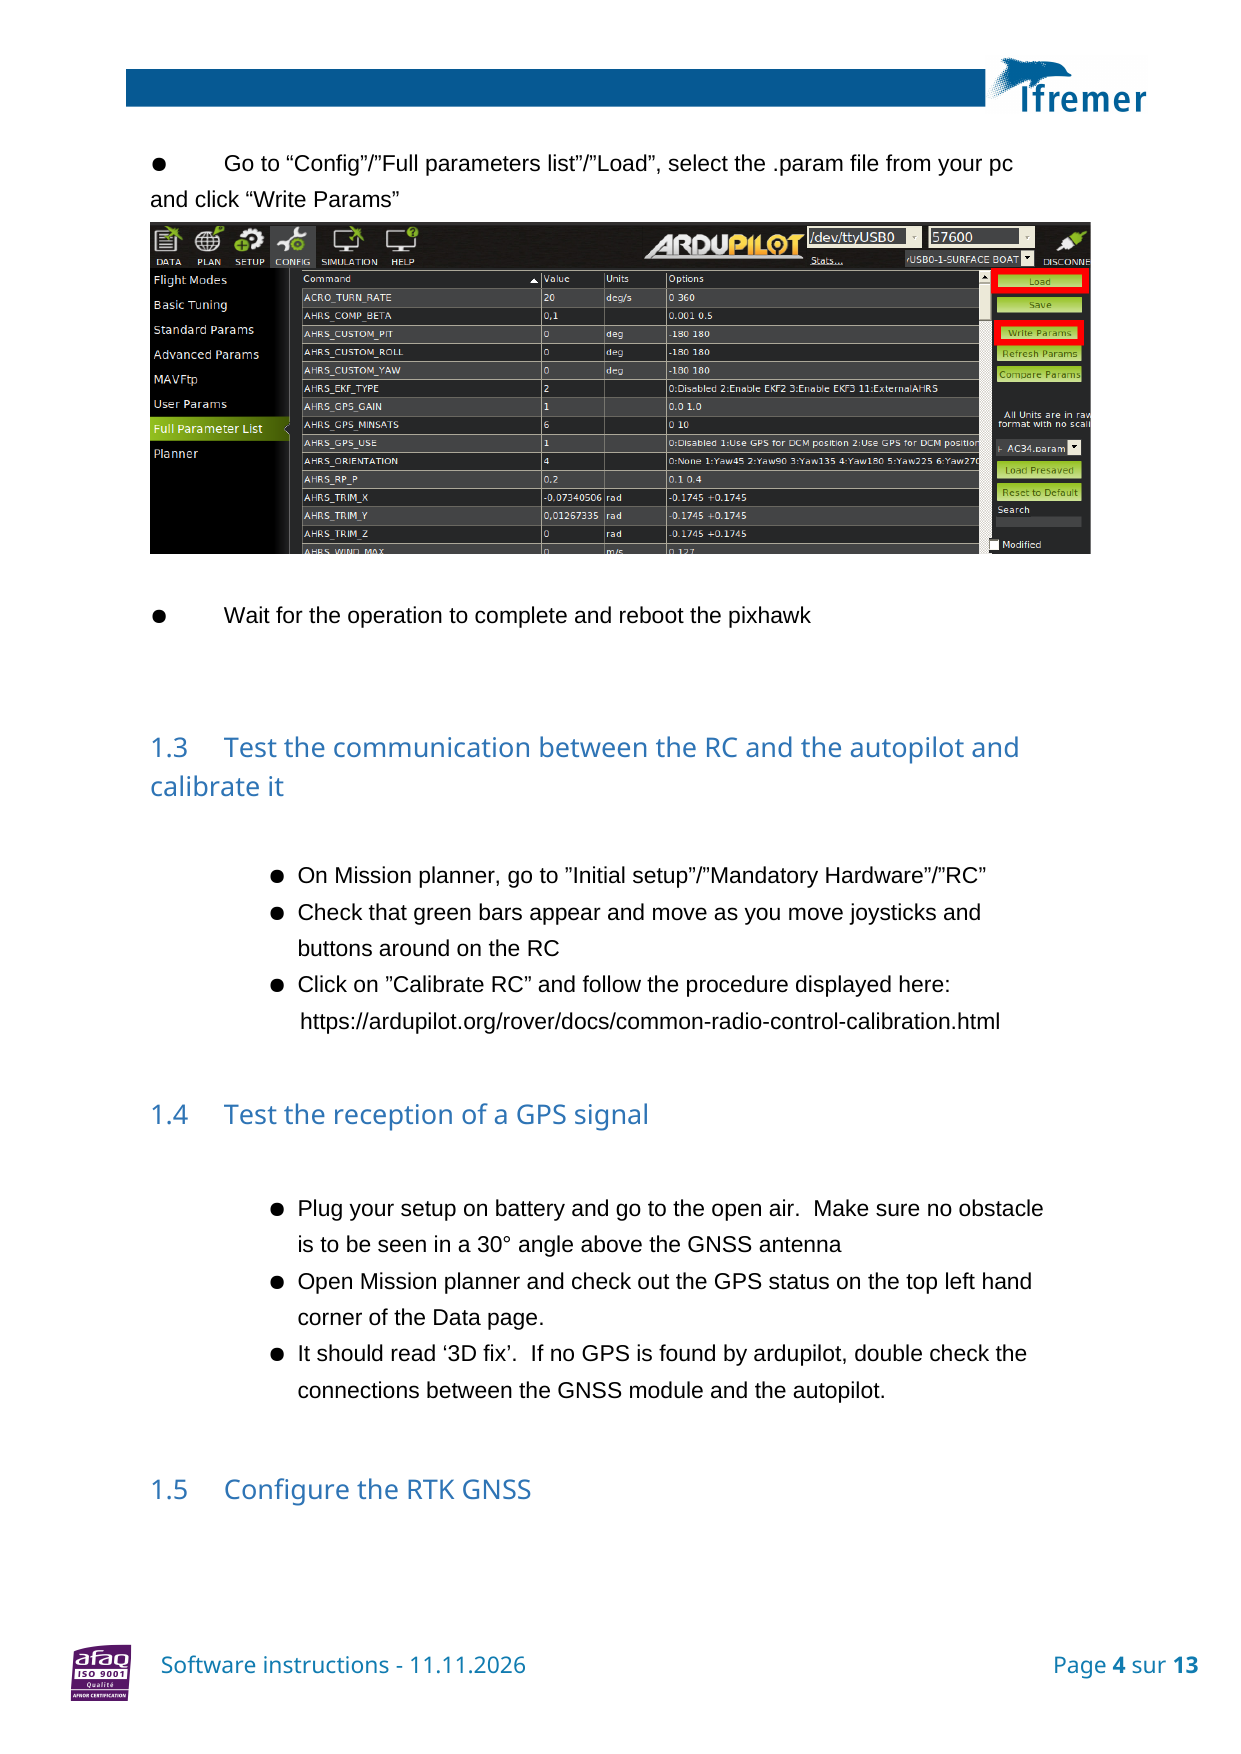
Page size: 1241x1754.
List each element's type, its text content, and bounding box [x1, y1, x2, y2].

picture [985, 55, 1149, 114]
list Check that green bars appear and move as you move joysticks and buttons around on the RC [268, 899, 1053, 961]
list Open Mission planner and check out the GPS status on the top left hand corner of the Data page. [268, 1268, 1053, 1330]
list On Mission planner, go to ”Initial setup”/”Mandatory Hardware”/”RC” [268, 862, 1053, 889]
list Click on ”Calibrate RC” and follow the procedure displayed here: [268, 971, 1053, 998]
picture [70, 1644, 132, 1701]
subtitle Test the communication between the RC and the autopilot and calibrate it [150, 729, 1053, 804]
picture [150, 222, 1091, 554]
list Wait for the operation to complete and reboot the pixhawk [150, 602, 1053, 628]
list Plug your setup on battery and go to the open air. Make sure no obstacle is to be seen in a 30° angle above the GNSS antenna [268, 1195, 1053, 1258]
text https://ardupilot.org/rover/docs/common-radio-control-calibration.html [300, 1008, 1053, 1034]
subtitle Test the reception of a GPS signal [150, 1095, 1053, 1132]
subtitle Configure the RTK GNSS [150, 1470, 1053, 1507]
list Go to “Config”/”Full parameters list”/”Load”, select the .param file from your pc and click “Write Params” [150, 150, 1053, 213]
list It should read ‘3D fix’. If no GPS is found by ardupilot, double check the connections between the GNSS module and the autopilot. [268, 1340, 1053, 1403]
